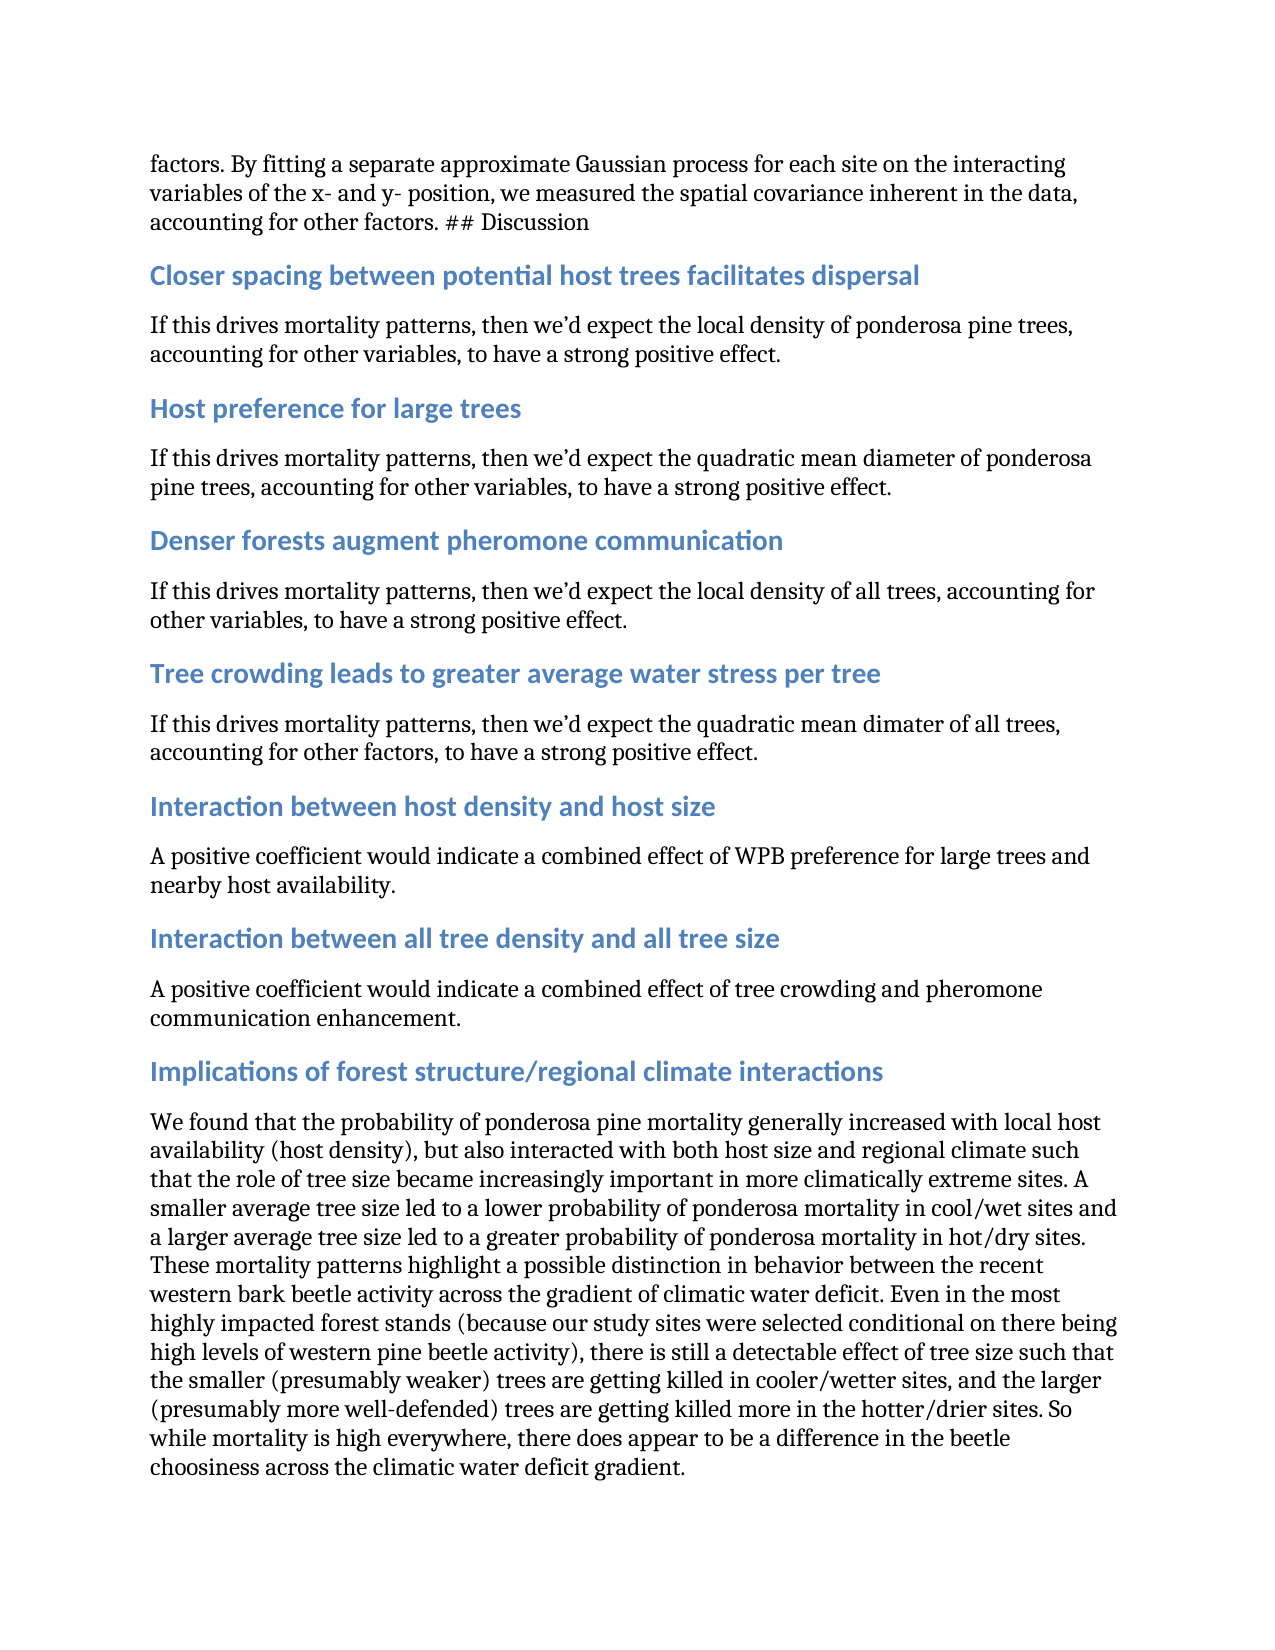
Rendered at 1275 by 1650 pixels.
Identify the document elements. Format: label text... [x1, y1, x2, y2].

text If this drives mortality patterns, then we’d expect the quadratic mean diameter of ponderosa pine trees, accounting for other variables, to have a strong positive effect. [150, 444, 1125, 502]
subtitle Interaction between all tree density and all tree size [150, 921, 1125, 956]
subtitle Denser forests augment pheromone communication [150, 522, 1125, 558]
text If this drives mortality patterns, then we’d expect the quadratic mean dimater of all trees, accounting for other factors, to have a strong positive effect. [150, 709, 1125, 767]
subtitle Interaction between host density and host size [150, 788, 1125, 823]
text If this drives mortality patterns, then we’d expect the local density of ponderosa pine trees, accounting for other variables, to have a strong positive effect. [150, 311, 1125, 369]
subtitle Host preference for large trees [150, 390, 1125, 425]
subtitle Tree crowding leads to greater average water stress per tree [150, 655, 1125, 691]
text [150, 150, 1125, 236]
subtitle Implications of forest structure/regional climate interactions [150, 1053, 1125, 1089]
subtitle Closer spacing between potential host trees facilitates dispersal [150, 257, 1125, 293]
text A positive coefficient would indicate a combined effect of tree crowding and pheromone communication enhancement. [150, 975, 1125, 1032]
text We found that the probability of ponderosa pine mortality generally increased with local host availability (host density), but also interacted with both host size and regional climate such that the role of tree size became increasingly important in more climatically extreme sites. A smaller average tree size led to a lower probability of ponderosa mortality in cool/wet sites and a larger average tree size led to a greater probability of ponderosa mortality in hot/dry sites. These mortality patterns highlight a possible distinction in behavior between the recent western bark beetle activity across the gradient of climatic water deficit. Even in the most highly impacted forest stands (because our study sites were selected conditional on there being high levels of western pine beetle activity), there is still a detectable effect of tree size such that the smaller (presumably weaker) trees are getting killed in cooler/wetter sites, and the larger (presumably more well-defended) trees are getting killed more in the hotter/drier sites. So while mortality is high everywhere, there does appear to be a difference in the beetle choosiness across the climatic water deficit gradient. [150, 1108, 1125, 1481]
text A positive coefficient would indicate a combined effect of WPB preference for large trees and nearby host availability. [150, 842, 1125, 900]
text If this drives mortality patterns, then we’d expect the local density of all trees, accounting for other variables, to have a strong positive effect. [150, 577, 1125, 634]
